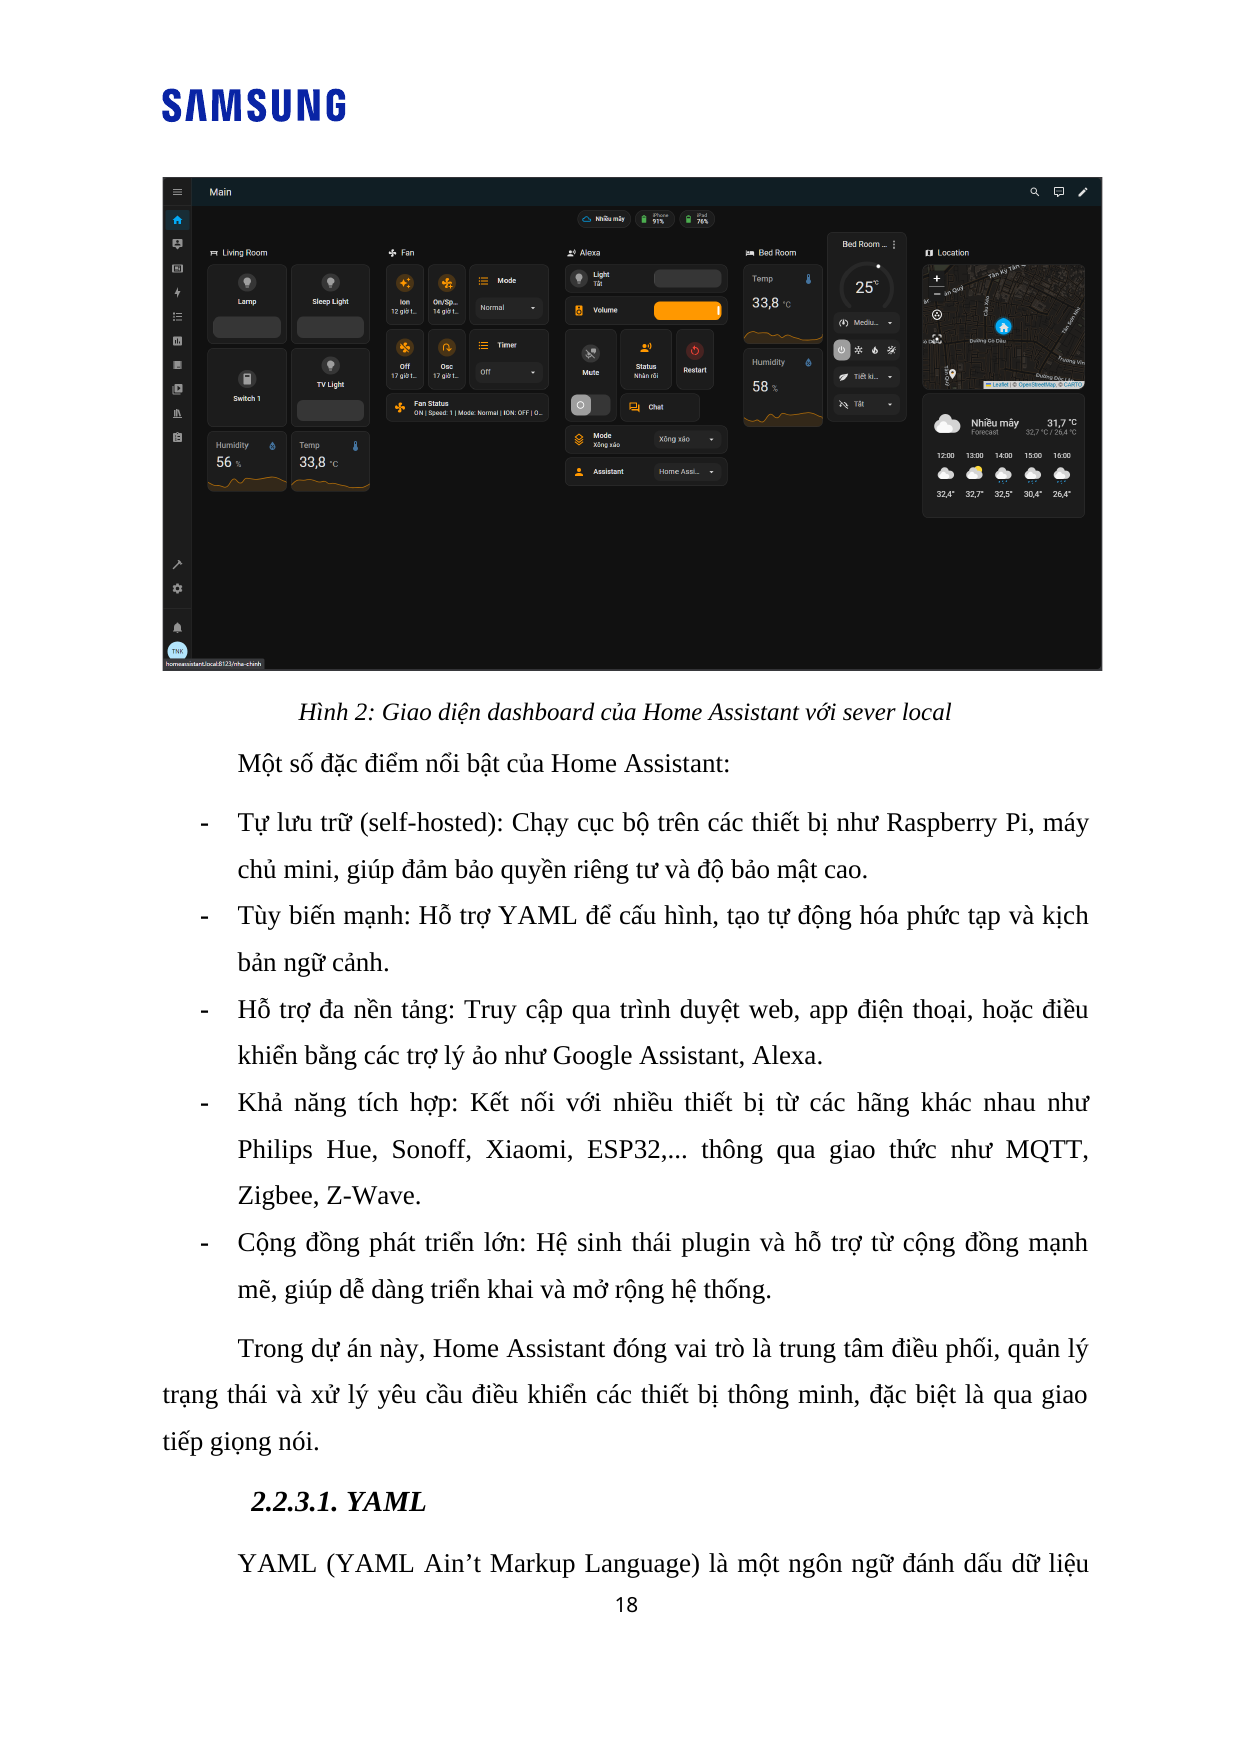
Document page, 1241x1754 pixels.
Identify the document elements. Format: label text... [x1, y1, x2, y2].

list Hỗ trợ đa nền tảng: Truy cập qua trình duyệt web, app điện thoại, hoặc điều khiển bằng các trợ lý ảo như Google Assistant, Alexa. [200, 993, 1090, 1071]
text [162, 1547, 1090, 1578]
text Một số đặc điểm nổi bật của Home Assistant: [162, 747, 1090, 778]
text 2.2.3.1. YAML [251, 1484, 1090, 1518]
list Tự lưu trữ (self-hosted): Chạy cục bộ trên các thiết bị như Raspberry Pi, máy chủ mini, giúp đảm bảo quyền riêng tư và độ bảo mật cao. [200, 806, 1090, 884]
list Khả năng tích hợp: Kết nối với nhiều thiết bị từ các hãng khác nhau như Philips Hue, Sonoff, Xiaomi, ESP32,... thông qua giao thức như MQTT, Zigbee, Z-Wave. [200, 1086, 1090, 1211]
picture [162, 177, 1103, 671]
list Tùy biến mạnh: Hỗ trợ YAML để cấu hình, tạo tự động hóa phức tạp và kịch bản ngữ cảnh. [200, 899, 1090, 977]
list Cộng đồng phát triển lớn: Hệ sinh thái plugin và hỗ trợ từ cộng đồng mạnh mẽ, giúp dễ dàng triển khai và mở rộng hệ thống. [200, 1226, 1090, 1304]
text Hình 2: Giao diện dashboard của Home Assistant với sever local [162, 697, 1090, 726]
text Trong dự án này, Home Assistant đóng vai trò là trung tâm điều phối, quản lý trạng thái và xử lý yêu cầu điều khiển các thiết bị thông minh, đặc biệt là qua giao tiếp giọng nói. [162, 1332, 1090, 1456]
